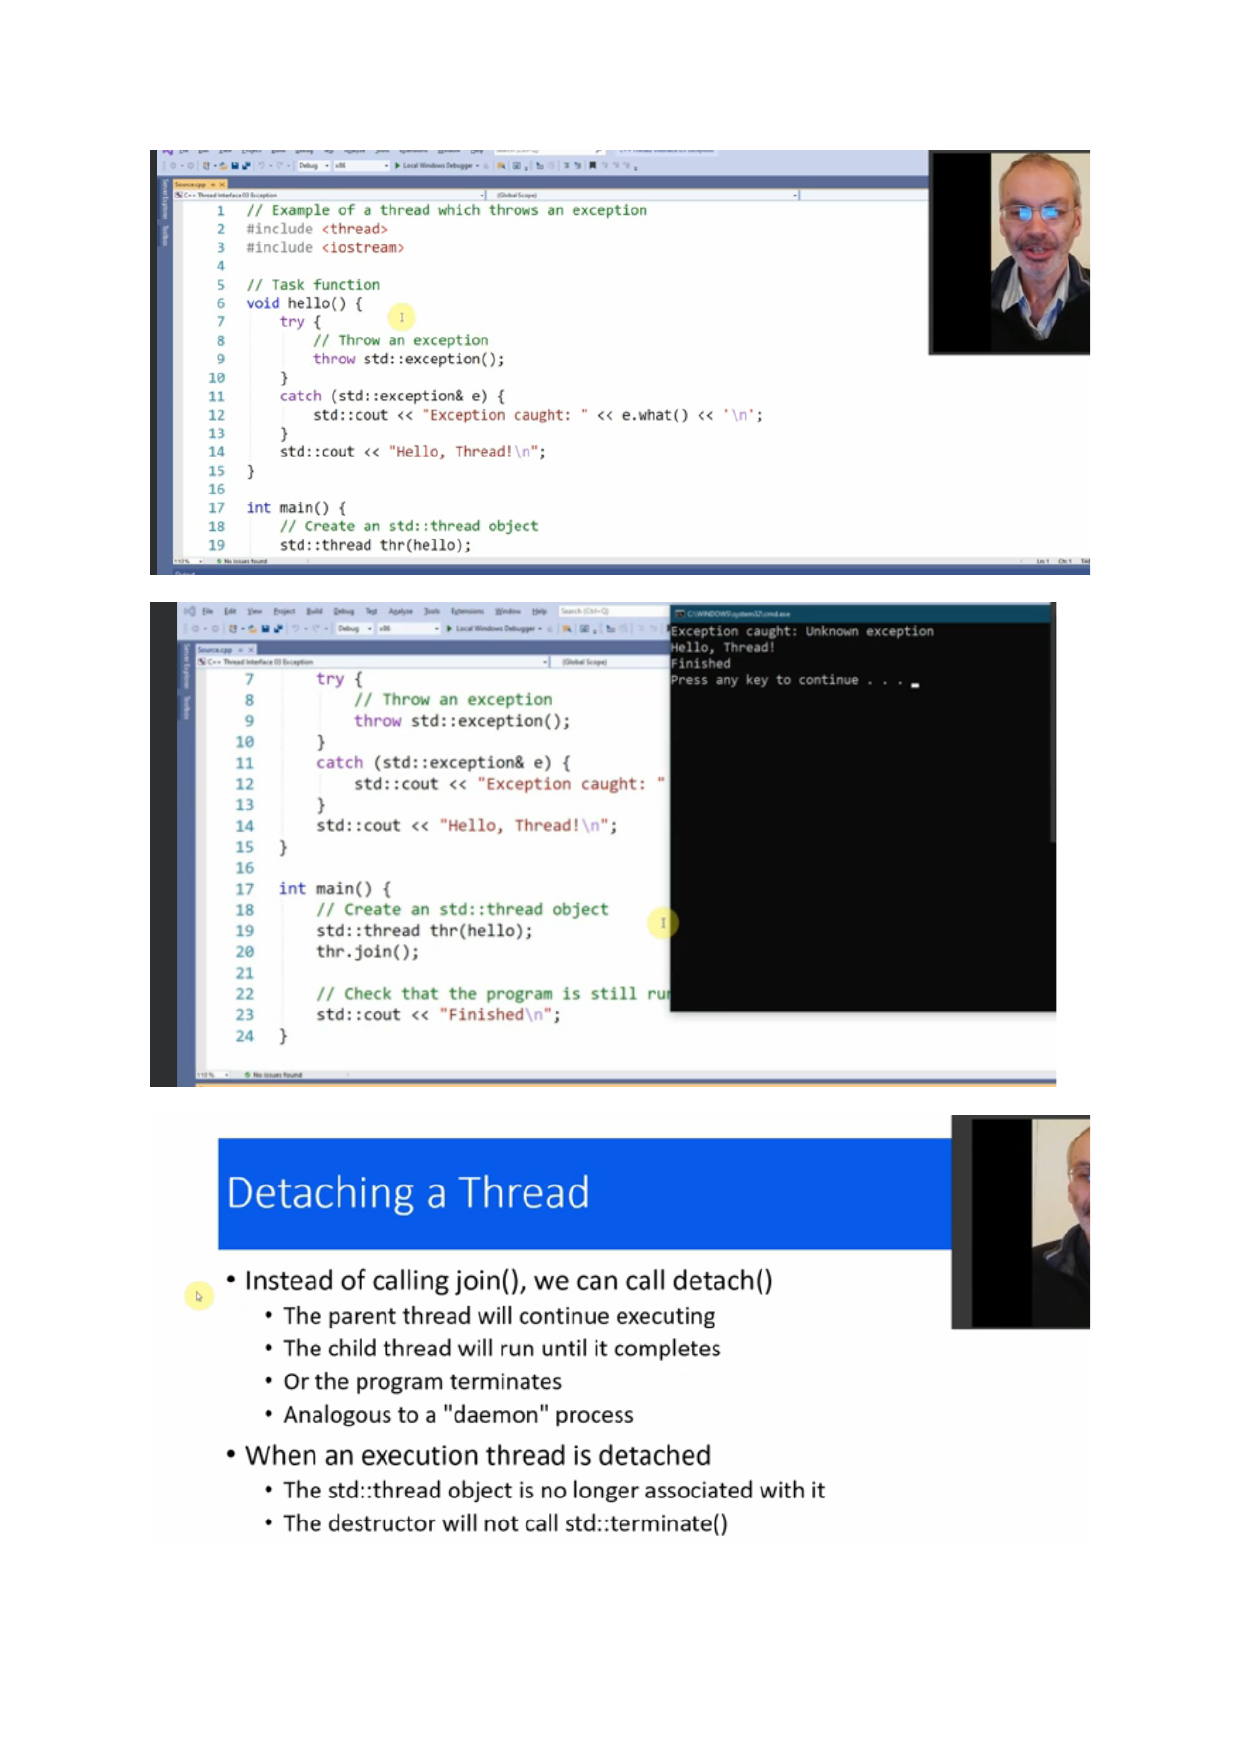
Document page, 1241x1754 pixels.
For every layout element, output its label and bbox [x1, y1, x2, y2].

picture [150, 150, 1091, 575]
picture [150, 1115, 1091, 1544]
picture [150, 602, 1057, 1087]
